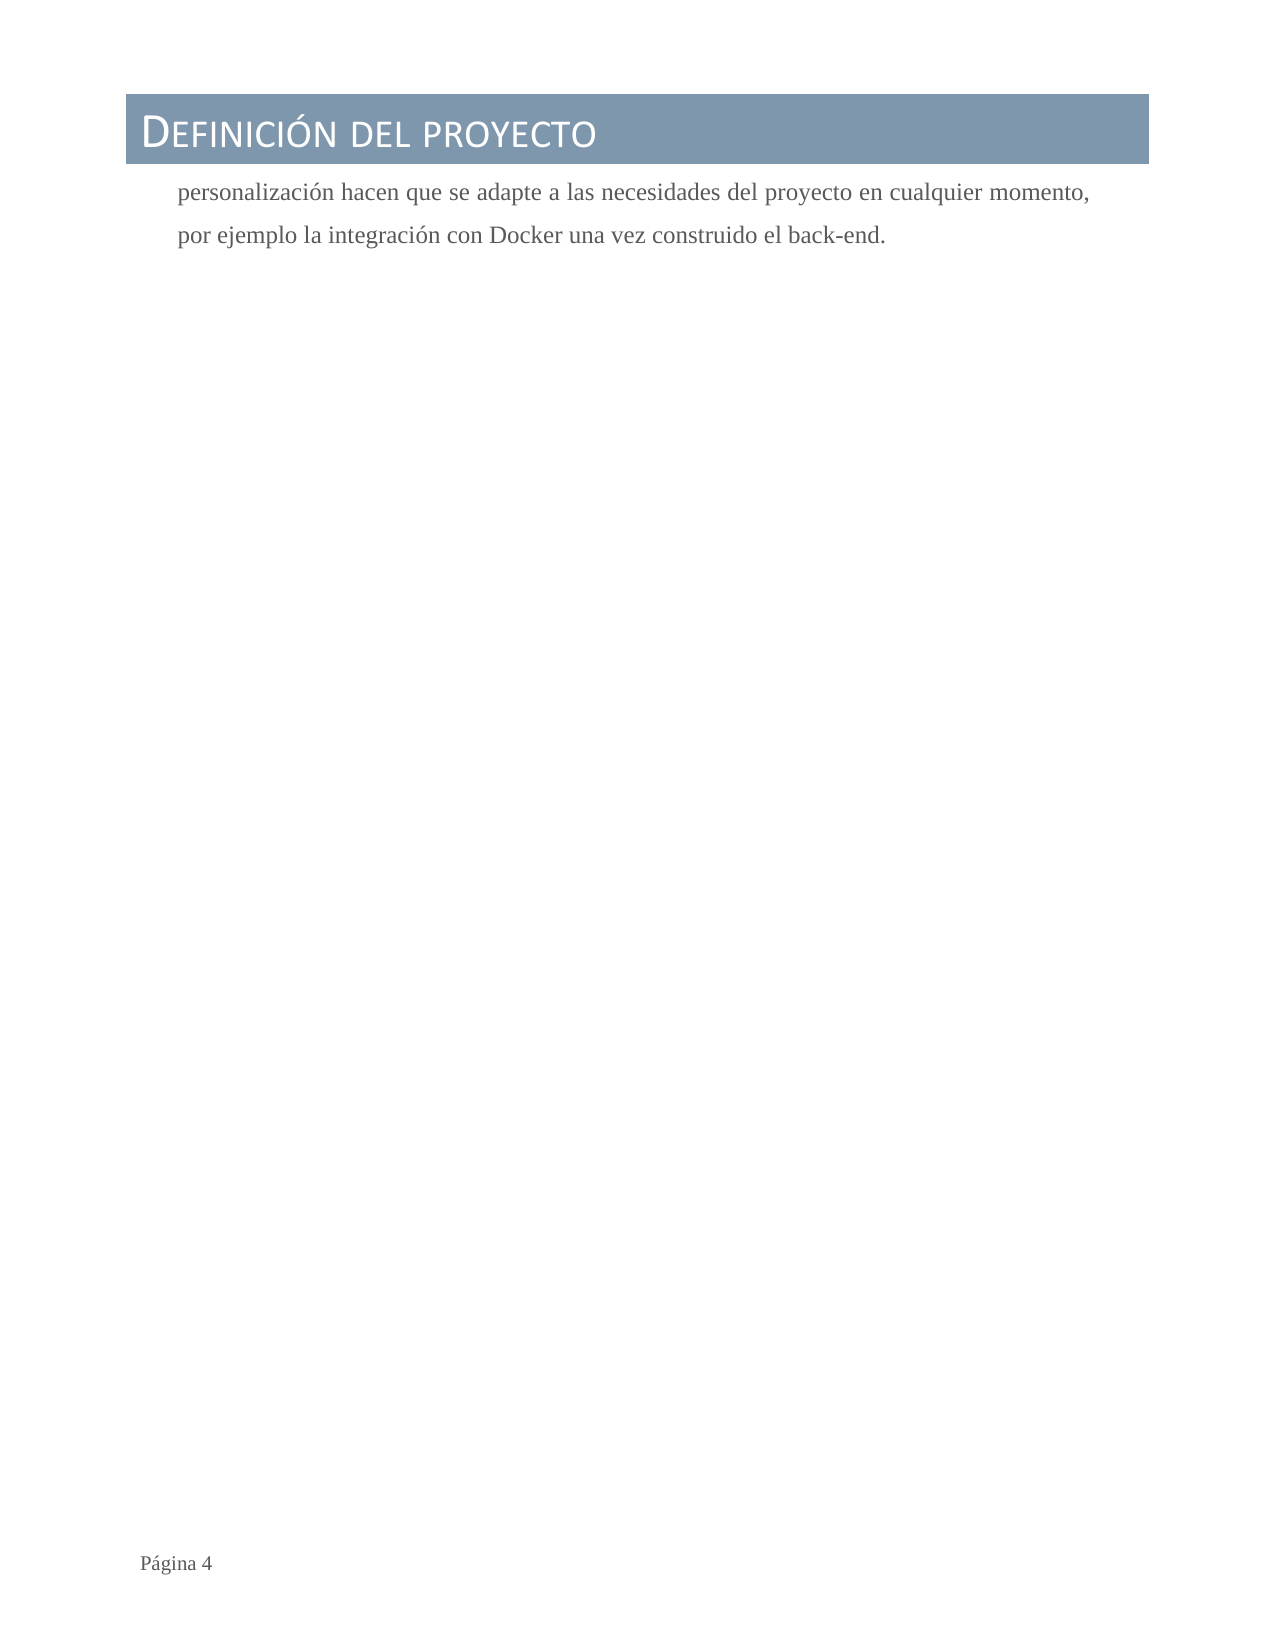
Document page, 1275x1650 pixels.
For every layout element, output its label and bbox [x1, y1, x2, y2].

text [177, 177, 1091, 249]
